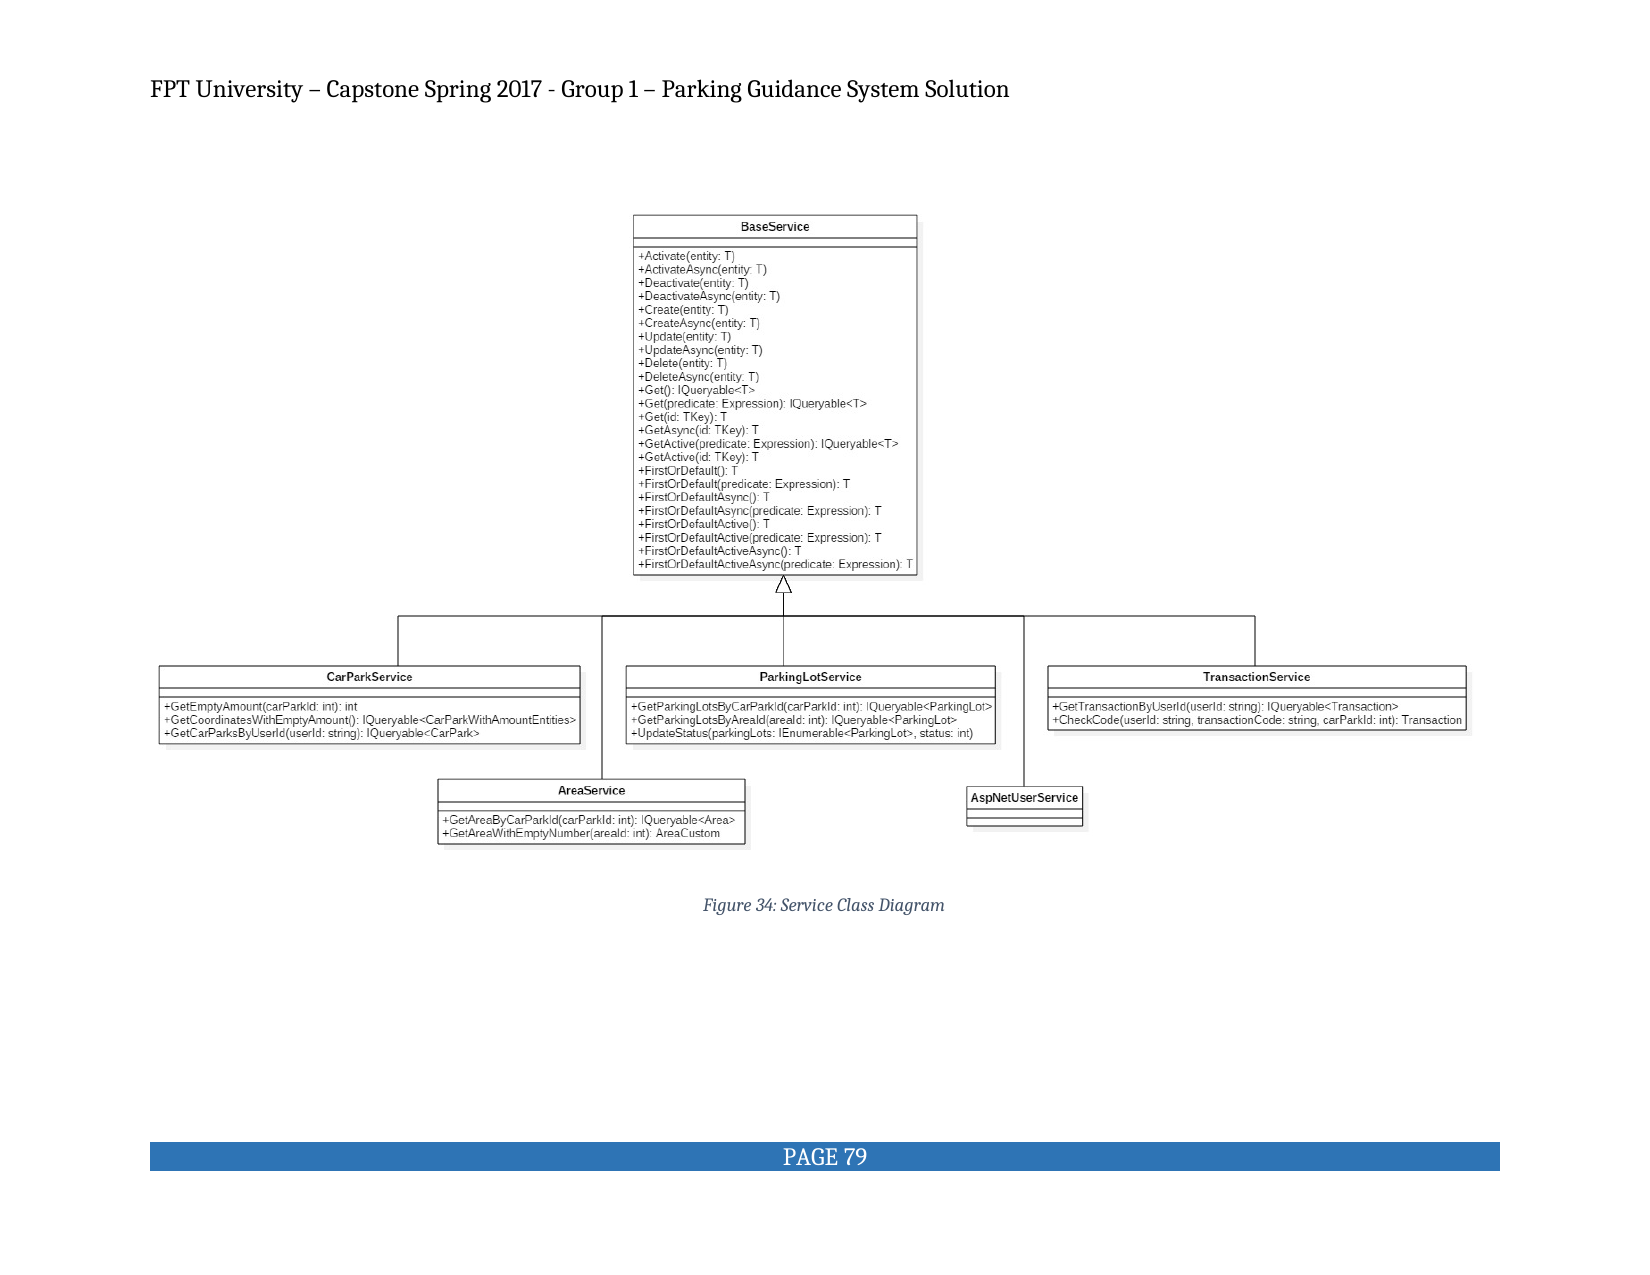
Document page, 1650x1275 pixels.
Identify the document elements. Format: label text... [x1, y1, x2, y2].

picture [150, 206, 1500, 879]
